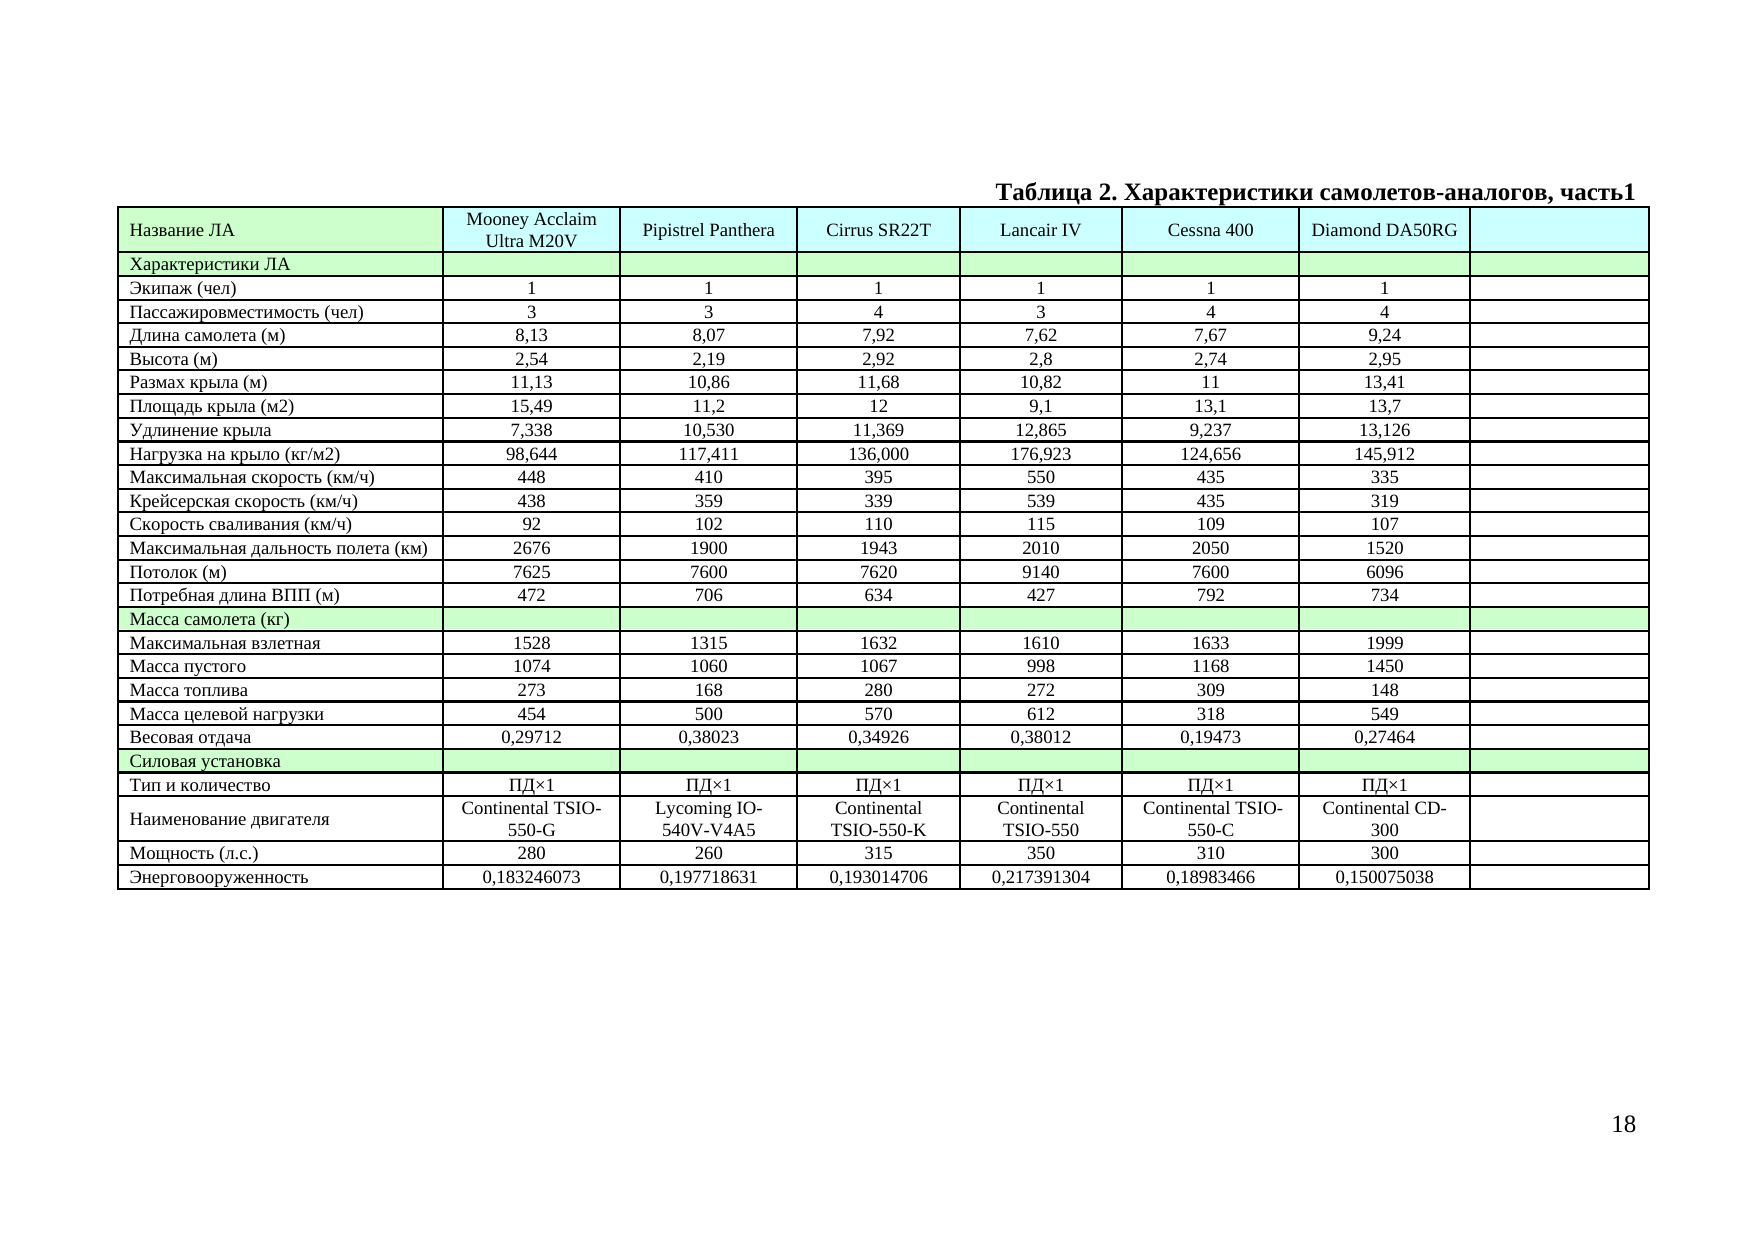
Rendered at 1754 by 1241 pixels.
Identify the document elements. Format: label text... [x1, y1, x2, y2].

table_cell 1074 [444, 655, 619, 677]
table_cell [1471, 703, 1648, 724]
table_cell 176,923 [961, 443, 1121, 464]
table_cell Lycoming IO-540V-V4A5 [621, 797, 796, 840]
table_cell [1123, 750, 1298, 771]
table_cell 0,29712 [444, 726, 619, 748]
table_cell 438 [444, 490, 619, 511]
table_cell Энерговооруженность [119, 866, 442, 887]
table_cell Continental TSIO-550 [961, 797, 1121, 840]
table_cell [961, 608, 1121, 629]
table_cell 3 [621, 301, 796, 322]
table_cell [1471, 655, 1648, 677]
table_cell 1 [1123, 277, 1298, 298]
table_cell [1123, 253, 1298, 275]
table_cell 0,38012 [961, 726, 1121, 748]
table_cell [1471, 632, 1648, 653]
table_cell [1471, 395, 1648, 417]
table_cell 2010 [961, 537, 1121, 558]
table_cell 0,197718631 [621, 866, 796, 887]
table_cell 0,38023 [621, 726, 796, 748]
table_header Lancair IV [961, 208, 1121, 251]
table_cell Максимальная взлетная [119, 632, 442, 653]
table_cell Площадь крыла (м2) [119, 395, 442, 417]
table_cell ПД×1 [621, 774, 796, 795]
table_cell 539 [961, 490, 1121, 511]
table_cell Масса топлива [119, 679, 442, 700]
table_cell 998 [961, 655, 1121, 677]
table_cell 1610 [961, 632, 1121, 653]
table_cell [798, 253, 959, 275]
table_cell 310 [1123, 842, 1298, 864]
table_cell 2050 [1123, 537, 1298, 558]
table_cell 427 [961, 584, 1121, 606]
table_header Cirrus SR22T [798, 208, 959, 251]
table_cell 1 [1300, 277, 1469, 298]
table_cell [1471, 797, 1648, 840]
table_cell Максимальная дальность полета (км) [119, 537, 442, 558]
table_cell [1471, 324, 1648, 346]
table_cell Нагрузка на крыло (кг/м2) [119, 443, 442, 464]
table_cell 7600 [1123, 561, 1298, 582]
table_cell 2,95 [1300, 348, 1469, 369]
table_cell 92 [444, 513, 619, 535]
table_cell Длина самолета (м) [119, 324, 442, 346]
table_cell ПД×1 [798, 774, 959, 795]
table_cell 11,2 [621, 395, 796, 417]
table_cell [1471, 348, 1648, 369]
table_cell 7600 [621, 561, 796, 582]
table_cell 1450 [1300, 655, 1469, 677]
table_cell 124,656 [1123, 443, 1298, 464]
table_cell Наименование двигателя [119, 797, 442, 840]
table_cell 110 [798, 513, 959, 535]
table_cell 4 [1300, 301, 1469, 322]
table_cell 109 [1123, 513, 1298, 535]
table_cell 448 [444, 466, 619, 488]
table_cell 9,24 [1300, 324, 1469, 346]
table_cell 145,912 [1300, 443, 1469, 464]
table_cell 1060 [621, 655, 796, 677]
table_cell 2676 [444, 537, 619, 558]
table_cell 280 [798, 679, 959, 700]
table_cell 500 [621, 703, 796, 724]
table_cell [1123, 608, 1298, 629]
table_cell 13,126 [1300, 419, 1469, 440]
table_cell 472 [444, 584, 619, 606]
table_cell 13,1 [1123, 395, 1298, 417]
table_cell 7,62 [961, 324, 1121, 346]
table_cell 1520 [1300, 537, 1469, 558]
table_cell 350 [961, 842, 1121, 864]
table_cell 339 [798, 490, 959, 511]
table_cell [1471, 842, 1648, 864]
table_cell 1 [961, 277, 1121, 298]
table_cell [798, 750, 959, 771]
table_cell 15,49 [444, 395, 619, 417]
table_cell 410 [621, 466, 796, 488]
table_cell Потребная длина ВПП (м) [119, 584, 442, 606]
table_cell 454 [444, 703, 619, 724]
table_cell Максимальная скорость (км/ч) [119, 466, 442, 488]
table_cell Крейсерская скорость (км/ч) [119, 490, 442, 511]
table_cell 2,19 [621, 348, 796, 369]
table_cell [1471, 608, 1648, 629]
table_cell 1315 [621, 632, 796, 653]
table_cell 11,68 [798, 371, 959, 393]
table_cell 319 [1300, 490, 1469, 511]
table_cell 0,183246073 [444, 866, 619, 887]
table_cell 102 [621, 513, 796, 535]
table_cell 4 [1123, 301, 1298, 322]
table_cell 10,82 [961, 371, 1121, 393]
table_cell Масса целевой нагрузки [119, 703, 442, 724]
table_cell [621, 608, 796, 629]
table_cell 12,865 [961, 419, 1121, 440]
table_cell [621, 253, 796, 275]
table_cell 1 [621, 277, 796, 298]
table_cell 309 [1123, 679, 1298, 700]
table_cell 11,13 [444, 371, 619, 393]
table_cell 11,369 [798, 419, 959, 440]
table_cell [1471, 584, 1648, 606]
table_cell 0,27464 [1300, 726, 1469, 748]
table_cell [1300, 253, 1469, 275]
table_cell 1 [798, 277, 959, 298]
table_cell ПД×1 [961, 774, 1121, 795]
table_cell 1168 [1123, 655, 1298, 677]
table_cell 98,644 [444, 443, 619, 464]
table_cell 2,8 [961, 348, 1121, 369]
table_cell Весовая отдача [119, 726, 442, 748]
table_cell ПД×1 [1300, 774, 1469, 795]
table_cell 6096 [1300, 561, 1469, 582]
table_cell 2,74 [1123, 348, 1298, 369]
table_cell 300 [1300, 842, 1469, 864]
table_cell Потолок (м) [119, 561, 442, 582]
table_cell [1471, 443, 1648, 464]
table_cell [1471, 537, 1648, 558]
table_cell 272 [961, 679, 1121, 700]
table_cell 0,217391304 [961, 866, 1121, 887]
table_cell 4 [798, 301, 959, 322]
table_cell 7,92 [798, 324, 959, 346]
table_cell 2,54 [444, 348, 619, 369]
table_cell 13,41 [1300, 371, 1469, 393]
table_cell [444, 608, 619, 629]
table_cell 1900 [621, 537, 796, 558]
table_cell [1471, 513, 1648, 535]
table_header Mooney Acclaim Ultra M20V [444, 208, 619, 251]
table_cell 136,000 [798, 443, 959, 464]
table_cell 7,338 [444, 419, 619, 440]
table_cell 550 [961, 466, 1121, 488]
table_cell [1471, 371, 1648, 393]
table_cell [798, 608, 959, 629]
table_cell 8,13 [444, 324, 619, 346]
table_cell 0,34926 [798, 726, 959, 748]
table_cell [1471, 466, 1648, 488]
table_header Pipistrel Panthera [621, 208, 796, 251]
table_cell 0,193014706 [798, 866, 959, 887]
table_cell Характеристики ЛА [119, 253, 442, 275]
table_cell [1300, 608, 1469, 629]
table_cell 9140 [961, 561, 1121, 582]
table_cell [1471, 679, 1648, 700]
table_cell Высота (м) [119, 348, 442, 369]
table_cell 612 [961, 703, 1121, 724]
table_header [1471, 208, 1648, 251]
table_cell [1471, 490, 1648, 511]
table_cell 435 [1123, 490, 1298, 511]
table_cell [1471, 561, 1648, 582]
table_cell 0,150075038 [1300, 866, 1469, 887]
table_cell [1300, 750, 1469, 771]
table_cell 315 [798, 842, 959, 864]
table_cell 1067 [798, 655, 959, 677]
table_cell 280 [444, 842, 619, 864]
table_cell 11 [1123, 371, 1298, 393]
table_cell 734 [1300, 584, 1469, 606]
table_cell 570 [798, 703, 959, 724]
table_cell 9,237 [1123, 419, 1298, 440]
table_cell 107 [1300, 513, 1469, 535]
table_cell 7625 [444, 561, 619, 582]
table_cell 7,67 [1123, 324, 1298, 346]
table_cell Скорость сваливания (км/ч) [119, 513, 442, 535]
table_cell [1471, 301, 1648, 322]
table_cell [1471, 419, 1648, 440]
table_cell Экипаж (чел) [119, 277, 442, 298]
table_cell 9,1 [961, 395, 1121, 417]
table_cell Масса пустого [119, 655, 442, 677]
table_cell 148 [1300, 679, 1469, 700]
text Таблица 2. Характеристики самолетов-аналогов, часть1 [118, 177, 1636, 206]
table_cell 260 [621, 842, 796, 864]
table_cell Пассажировместимость (чел) [119, 301, 442, 322]
table_cell [444, 750, 619, 771]
table_cell 1 [444, 277, 619, 298]
table_header Название ЛА [119, 208, 442, 251]
table_cell [961, 750, 1121, 771]
table_cell Мощность (л.с.) [119, 842, 442, 864]
table_cell 0,19473 [1123, 726, 1298, 748]
table_cell 10,86 [621, 371, 796, 393]
table_cell [961, 253, 1121, 275]
table_cell 12 [798, 395, 959, 417]
table_cell Удлинение крыла [119, 419, 442, 440]
table_cell 117,411 [621, 443, 796, 464]
table_cell Continental TSIO-550-C [1123, 797, 1298, 840]
table_cell Размах крыла (м) [119, 371, 442, 393]
table_cell [621, 750, 796, 771]
table_cell ПД×1 [1123, 774, 1298, 795]
table_cell 10,530 [621, 419, 796, 440]
table_cell 359 [621, 490, 796, 511]
table_cell 168 [621, 679, 796, 700]
table_cell [1471, 253, 1648, 275]
table_cell 273 [444, 679, 619, 700]
table_cell 115 [961, 513, 1121, 535]
table_cell 634 [798, 584, 959, 606]
table_header Cessna 400 [1123, 208, 1298, 251]
table_cell 1999 [1300, 632, 1469, 653]
table_cell Continental CD-300 [1300, 797, 1469, 840]
table_cell [1471, 750, 1648, 771]
table_cell 318 [1123, 703, 1298, 724]
table_cell [1471, 277, 1648, 298]
table_cell 3 [961, 301, 1121, 322]
table_cell 13,7 [1300, 395, 1469, 417]
table_cell Continental TSIO-550-K [798, 797, 959, 840]
table_cell 3 [444, 301, 619, 322]
table_cell [1471, 726, 1648, 748]
table_cell [444, 253, 619, 275]
table_cell 1633 [1123, 632, 1298, 653]
table_cell Continental TSIO-550-G [444, 797, 619, 840]
table_cell 395 [798, 466, 959, 488]
table_header Diamond DA50RG [1300, 208, 1469, 251]
table_cell Масса самолета (кг) [119, 608, 442, 629]
table_cell 7620 [798, 561, 959, 582]
table_cell [1471, 774, 1648, 795]
table_cell 1528 [444, 632, 619, 653]
table_cell 1943 [798, 537, 959, 558]
table_cell 1632 [798, 632, 959, 653]
table_cell 549 [1300, 703, 1469, 724]
table_cell 335 [1300, 466, 1469, 488]
table_cell Силовая установка [119, 750, 442, 771]
table_cell 706 [621, 584, 796, 606]
table_cell 435 [1123, 466, 1298, 488]
table_cell 8,07 [621, 324, 796, 346]
table_cell 2,92 [798, 348, 959, 369]
table_cell [1471, 866, 1648, 887]
table_cell Тип и количество [119, 774, 442, 795]
table_cell ПД×1 [444, 774, 619, 795]
table_cell 0,18983466 [1123, 866, 1298, 887]
table_cell 792 [1123, 584, 1298, 606]
